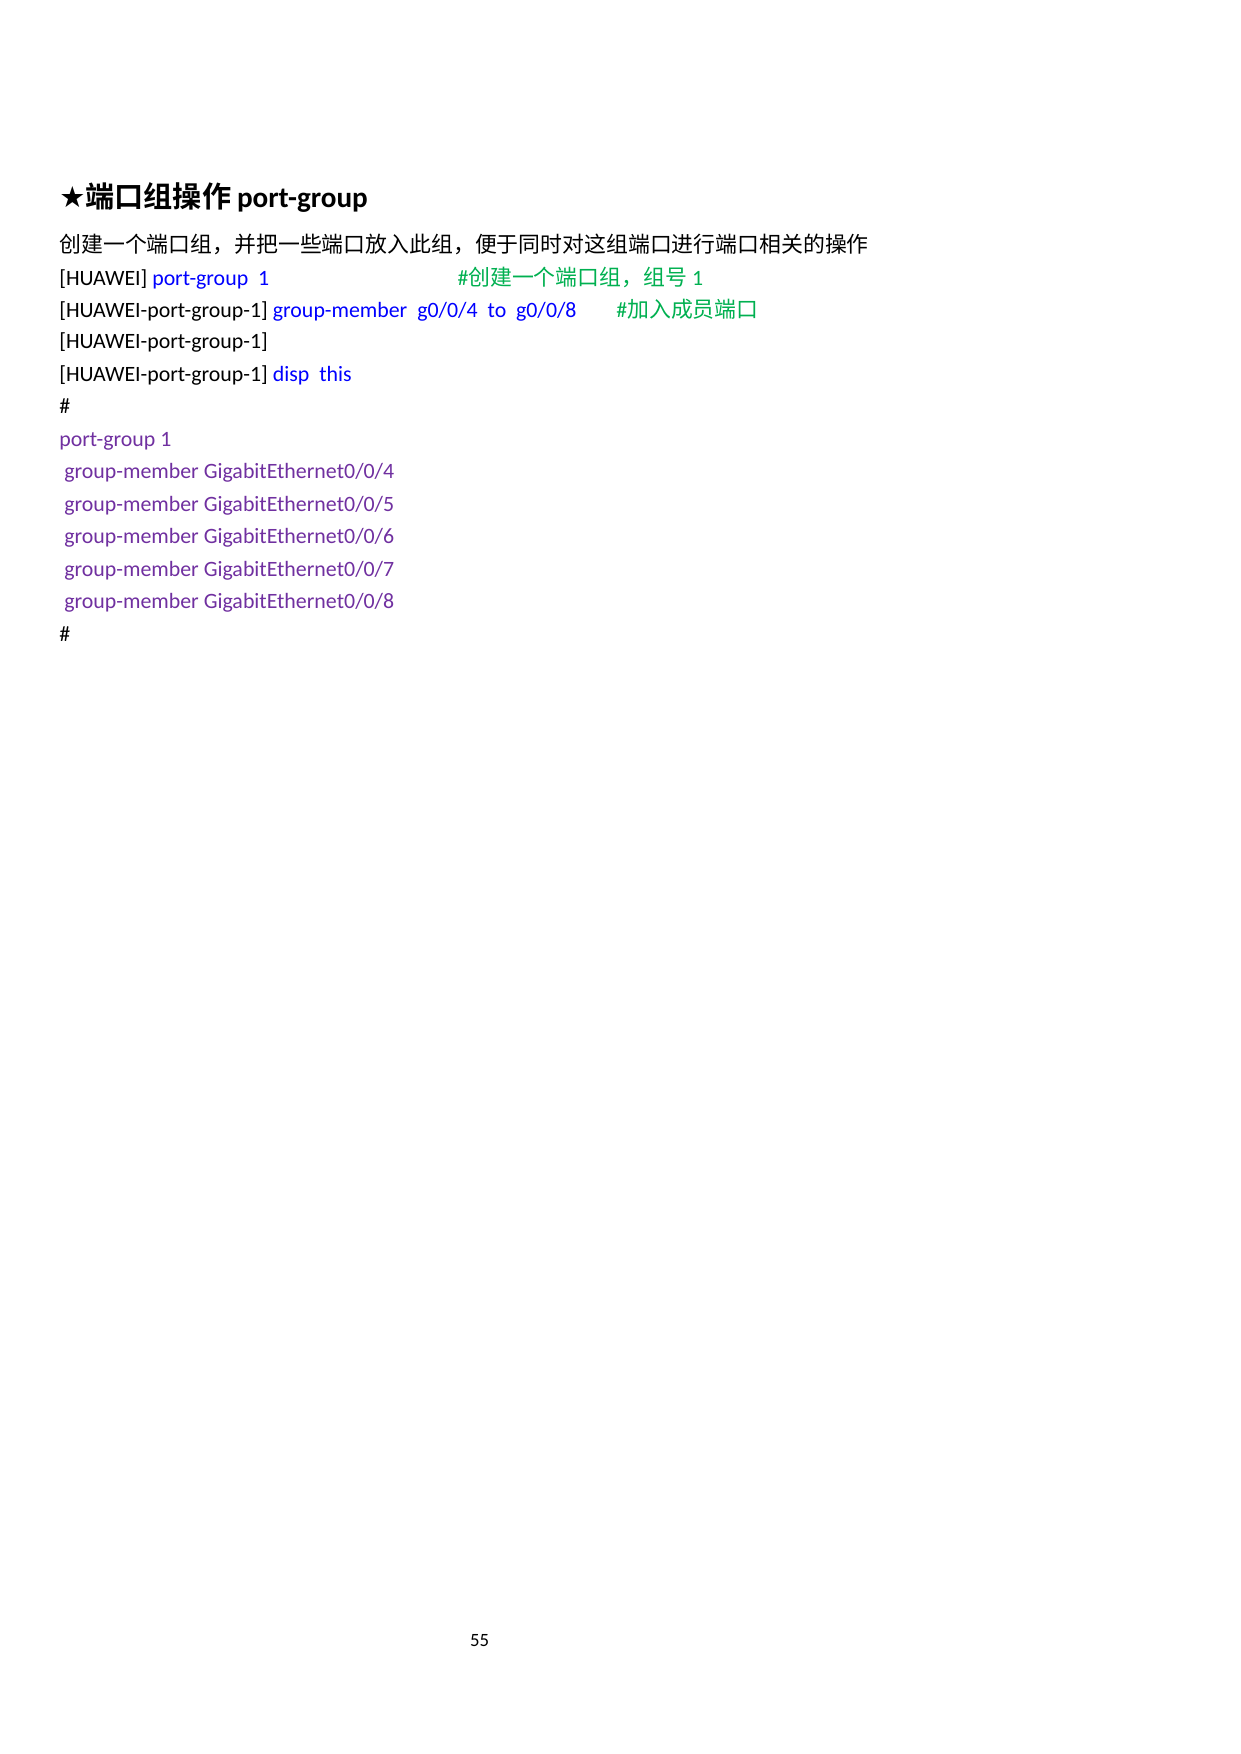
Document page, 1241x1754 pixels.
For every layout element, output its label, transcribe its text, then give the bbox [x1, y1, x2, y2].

text group-member GigabitEthernet0/0/4 [59, 454, 1181, 487]
text [HUAWEI-port-group-1] [59, 324, 1181, 357]
text # [59, 389, 1181, 422]
text [HUAWEI-port-group-1] disp this [59, 357, 1181, 389]
text ★端口组操作port-group [59, 162, 1181, 227]
text # [59, 617, 1181, 649]
text [HUAWEI-port-group-1] group-member g0/0/4 to g0/0/8 #加入成员端口 [59, 292, 1181, 324]
text group-member GigabitEthernet0/0/8 [59, 584, 1181, 617]
text 创建一个端口组，并把一些端口放入此组，便于同时对这组端口进行端口相关的操作 [59, 227, 1181, 259]
text group-member GigabitEthernet0/0/7 [59, 552, 1181, 584]
text [HUAWEI] port-group 1 #创建一个端口组，组号 1 [59, 259, 1181, 292]
text group-member GigabitEthernet0/0/6 [59, 519, 1181, 552]
text group-member GigabitEthernet0/0/5 [59, 487, 1181, 519]
text port-group 1 [59, 422, 1181, 454]
